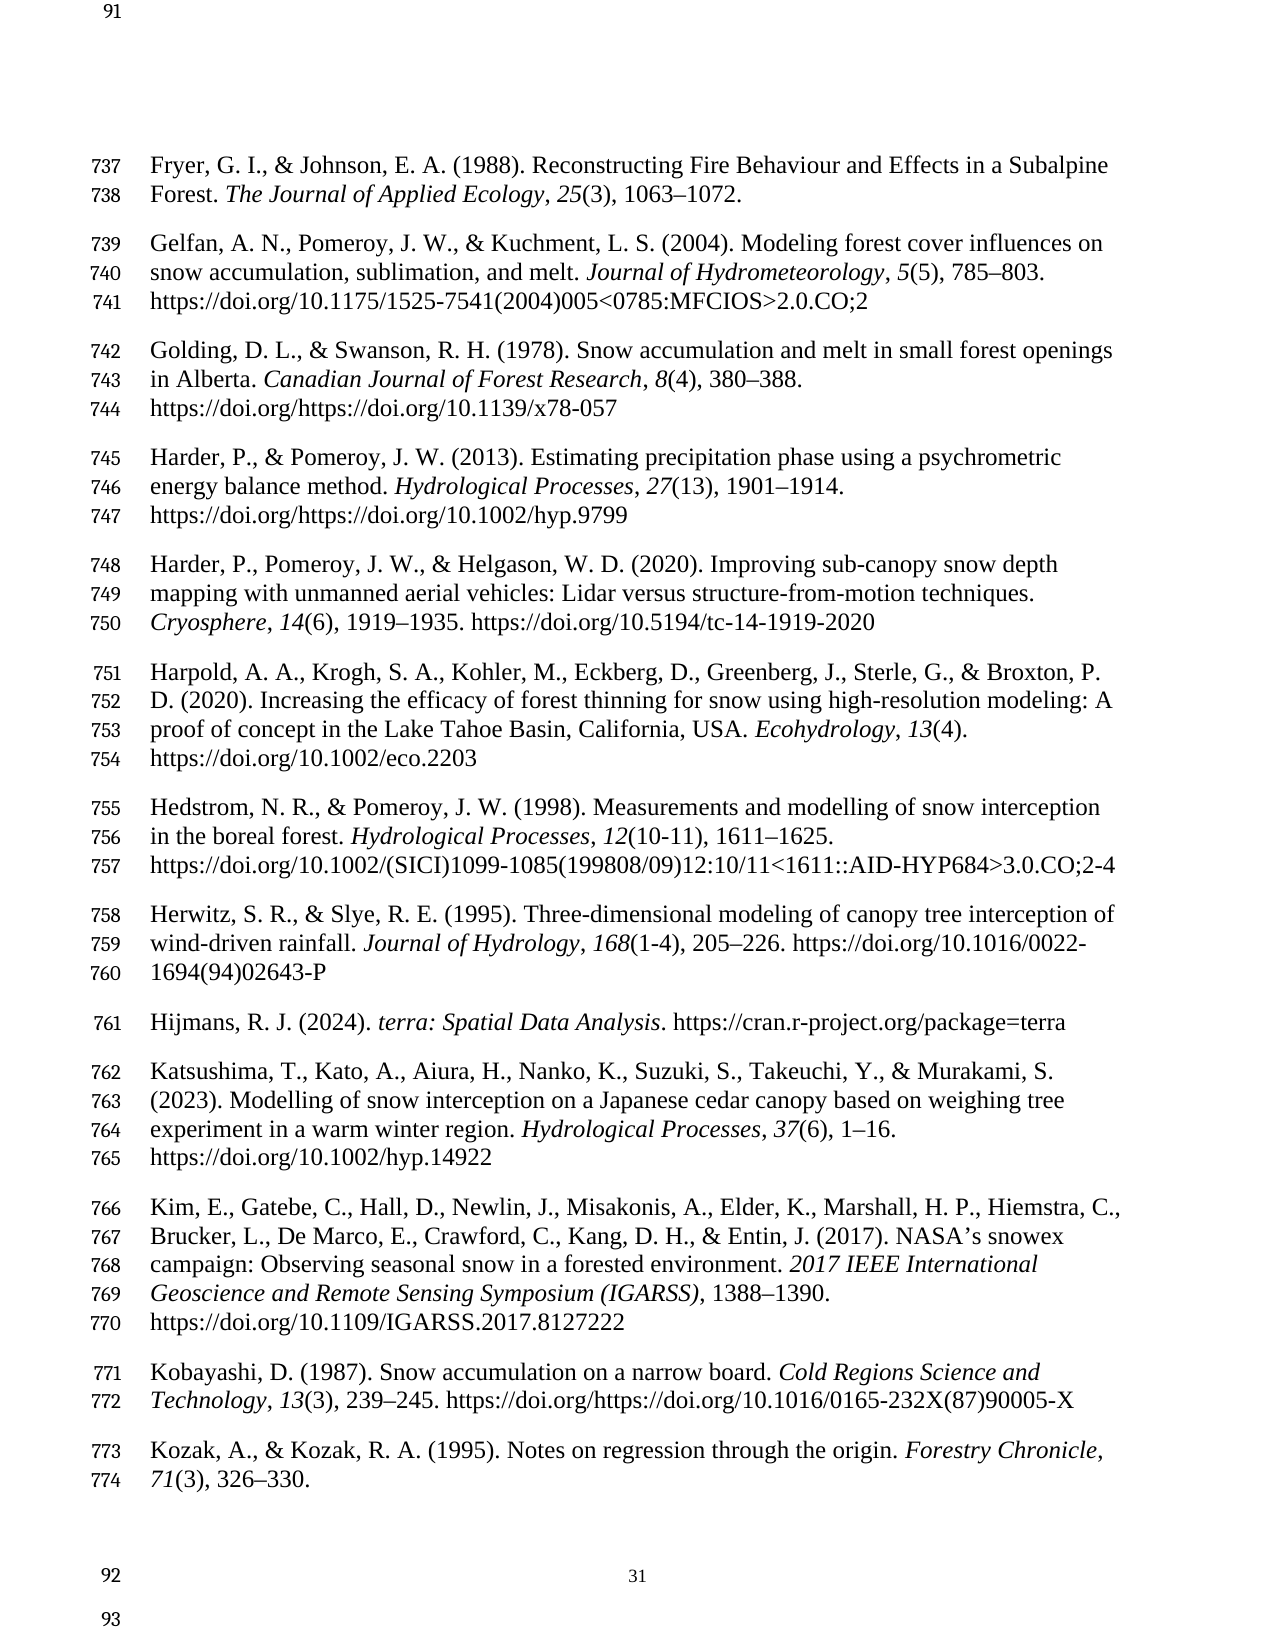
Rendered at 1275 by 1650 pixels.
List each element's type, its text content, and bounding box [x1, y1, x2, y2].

text Harpold, A. A., Krogh, S. A., Kohler, M., Eckberg, D., Greenberg, J., Sterle, G., & Broxton, P. D. (2020). Increasing the efficacy of forest thinning for snow using high-resolution modeling: A proof of concept in the Lake Tahoe Basin, California, USA. Ecohydrology, 13(4). https://doi.org/10.1002/eco.2203 [150, 657, 1125, 772]
text Harder, P., Pomeroy, J. W., & Helgason, W. D. (2020). Improving sub-canopy snow depth mapping with unmanned aerial vehicles: Lidar versus structure-from-motion techniques. Cryosphere, 14(6), 1919–1935. https://doi.org/10.5194/tc-14-1919-2020 [150, 549, 1125, 636]
text Kim, E., Gatebe, C., Hall, D., Newlin, J., Misakonis, A., Elder, K., Marshall, H. P., Hiemstra, C., Brucker, L., De Marco, E., Crawford, C., Kang, D. H., & Entin, J. (2017). NASA’s snowex campaign: Observing seasonal snow in a forested environment. 2017 IEEE International Geoscience and Remote Sensing Symposium (IGARSS), 1388–1390. https://doi.org/10.1109/IGARSS.2017.8127222 [150, 1192, 1125, 1336]
text Kobayashi, D. (1987). Snow accumulation on a narrow board. Cold Regions Science and Technology, 13(3), 239–245. https://doi.org/https://doi.org/10.1016/0165-232X(87)90005-X [150, 1357, 1125, 1414]
text Fryer, G. I., & Johnson, E. A. (1988). Reconstructing Fire Behaviour and Effects in a Subalpine Forest. The Journal of Applied Ecology, 25(3), 1063–1072. [150, 150, 1125, 207]
text Hijmans, R. J. (2024). terra: Spatial Data Analysis. https://cran.r-project.org/package=terra [150, 1007, 1125, 1035]
text Hedstrom, N. R., & Pomeroy, J. W. (1998). Measurements and modelling of snow interception in the boreal forest. Hydrological Processes, 12(10-11), 1611–1625. https://doi.org/10.1002/(SICI)1099-1085(199808/09)12:10/11<1611::AID-HYP684>3.0.CO;2-4 [150, 792, 1125, 879]
text Kozak, A., & Kozak, R. A. (1995). Notes on regression through the origin. Forestry Chronicle, 71(3), 326–330. [150, 1435, 1125, 1492]
text Herwitz, S. R., & Slye, R. E. (1995). Three-dimensional modeling of canopy tree interception of wind-driven rainfall. Journal of Hydrology, 168(1-4), 205–226. https://doi.org/10.1016/0022-1694(94)02643-P [150, 899, 1125, 986]
text Harder, P., & Pomeroy, J. W. (2013). Estimating precipitation phase using a psychrometric energy balance method. Hydrological Processes, 27(13), 1901–1914. https://doi.org/https://doi.org/10.1002/hyp.9799 [150, 442, 1125, 529]
text Golding, D. L., & Swanson, R. H. (1978). Snow accumulation and melt in small forest openings in Alberta. Canadian Journal of Forest Research, 8(4), 380–388. https://doi.org/https://doi.org/10.1139/x78-057 [150, 335, 1125, 422]
text Gelfan, A. N., Pomeroy, J. W., & Kuchment, L. S. (2004). Modeling forest cover influences on snow accumulation, sublimation, and melt. Journal of Hydrometeorology, 5(5), 785–803. https://doi.org/10.1175/1525-7541(2004)005<0785:MFCIOS>2.0.CO;2 [150, 228, 1125, 314]
text Katsushima, T., Kato, A., Aiura, H., Nanko, K., Suzuki, S., Takeuchi, Y., & Murakami, S. (2023). Modelling of snow interception on a Japanese cedar canopy based on weighing tree experiment in a warm winter region. Hydrological Processes, 37(6), 1–16. https://doi.org/10.1002/hyp.14922 [150, 1056, 1125, 1171]
